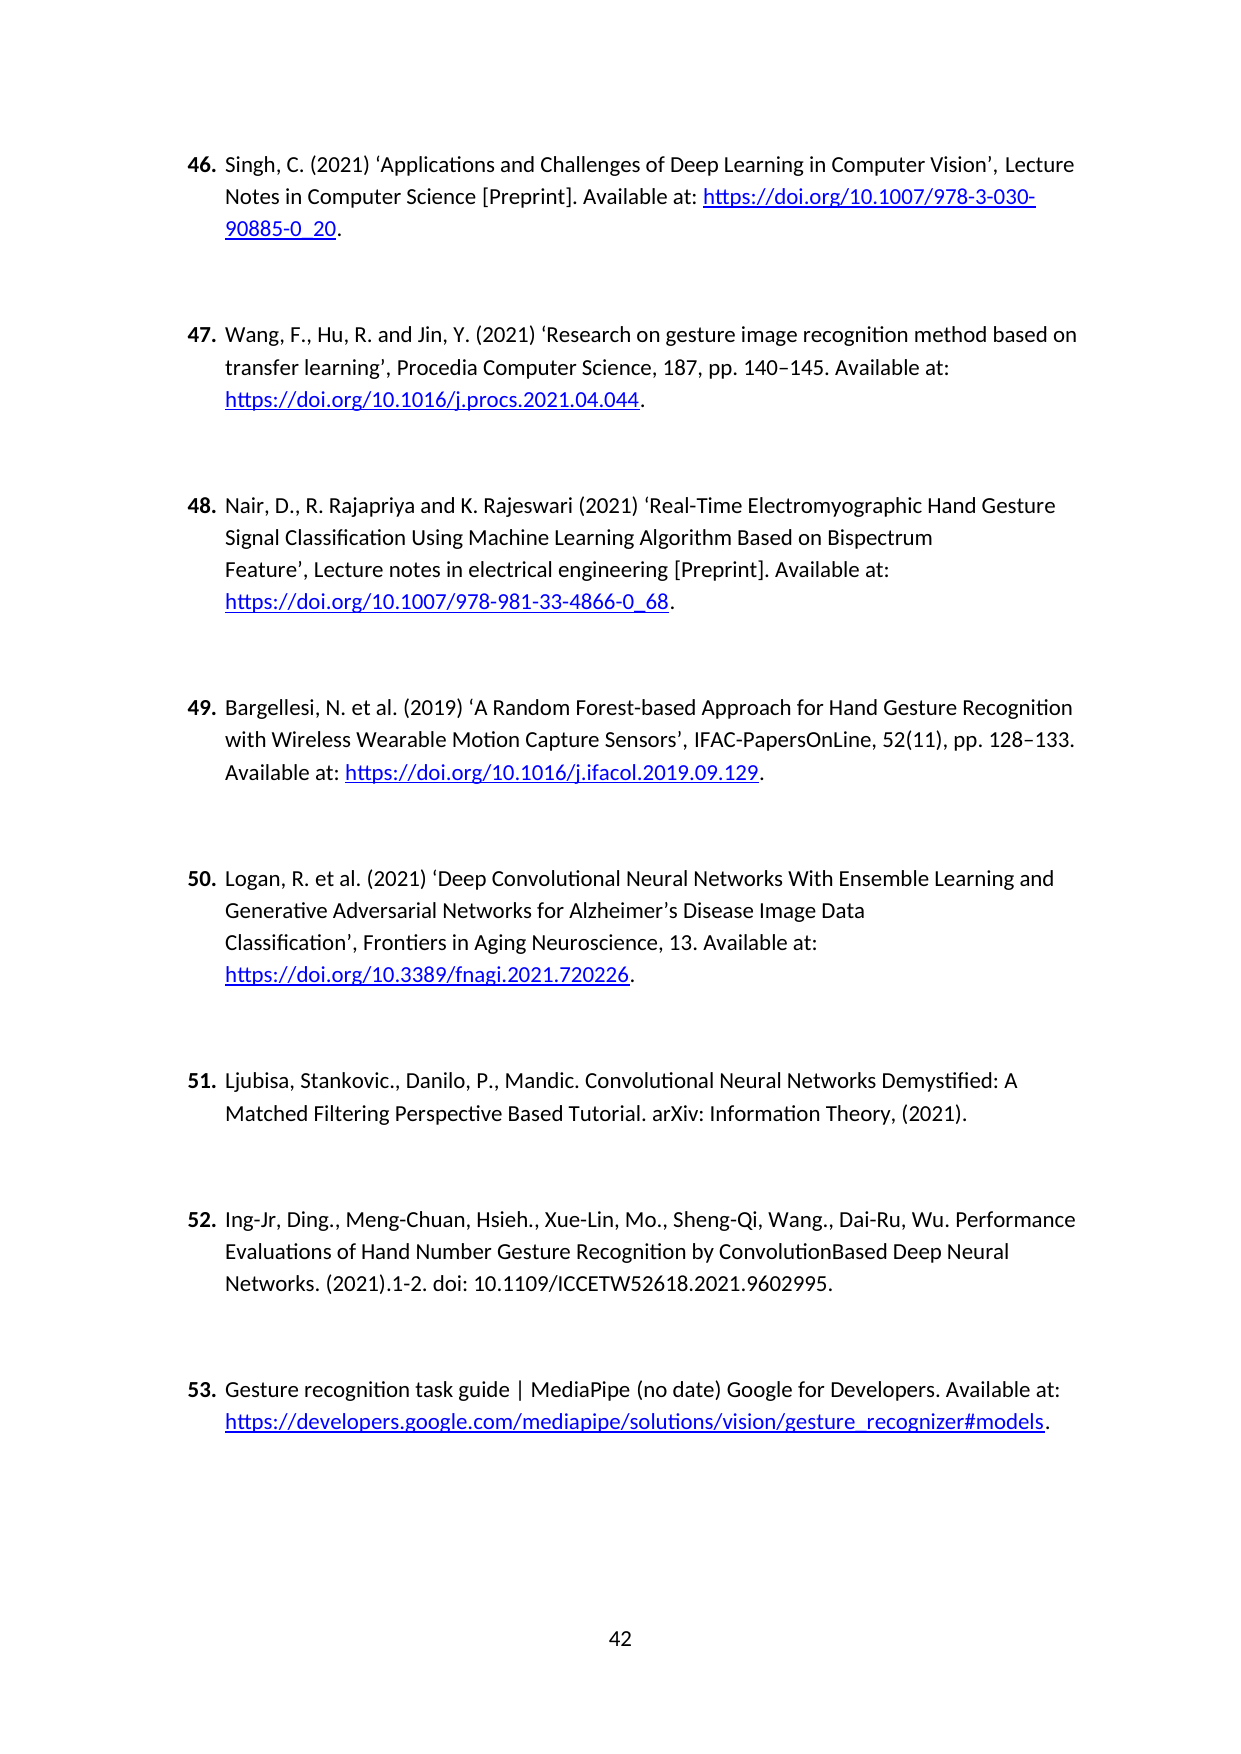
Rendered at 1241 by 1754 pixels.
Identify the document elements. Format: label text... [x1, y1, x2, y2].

list Singh, C. (2021) ‘Applications and Challenges of Deep Learning in Computer Vision’, Lecture Notes in Computer Science [Preprint]. Available at: https://doi.org/10.1007/978-3-030-90885-0_20. [187, 150, 1090, 242]
list Gesture recognition task guide | MediaPipe (no date) Google for Developers. Available at: https://developers.google.com/mediapipe/solutions/vision/gesture_recognizer#models. [187, 1375, 1090, 1435]
list Logan, R. et al. (2021) ‘Deep Convolutional Neural Networks With Ensemble Learning and Generative Adversarial Networks for Alzheimer’s Disease Image Data Classification’, Frontiers in Aging Neuroscience, 13. Available at: https://doi.org/10.3389/fnagi.2021.720226. [187, 864, 1090, 988]
list Wang, F., Hu, R. and Jin, Y. (2021) ‘Research on gesture image recognition method based on transfer learning’, Procedia Computer Science, 187, pp. 140–145. Available at: https://doi.org/10.1016/j.procs.2021.04.044. [187, 320, 1090, 413]
list Bargellesi, N. et al. (2019) ‘A Random Forest-based Approach for Hand Gesture Recognition with Wireless Wearable Motion Capture Sensors’, IFAC-PapersOnLine, 52(11), pp. 128–133. Available at: https://doi.org/10.1016/j.ifacol.2019.09.129. [187, 693, 1090, 786]
list Ing-Jr, Ding., Meng-Chuan, Hsieh., Xue-Lin, Mo., Sheng-Qi, Wang., Dai-Ru, Wu. Performance Evaluations of Hand Number Gesture Recognition by ConvolutionBased Deep Neural Networks. (2021).1-2. doi: 10.1109/ICCETW52618.2021.9602995. [187, 1205, 1090, 1297]
list Ljubisa, Stankovic., Danilo, P., Mandic. Convolutional Neural Networks Demystified: A Matched Filtering Perspective Based Tutorial. arXiv: Information Theory, (2021). [187, 1066, 1090, 1127]
list Nair, D., R. Rajapriya and K. Rajeswari (2021) ‘Real-Time Electromyographic Hand Gesture Signal Classification Using Machine Learning Algorithm Based on Bispectrum Feature’, Lecture notes in electrical engineering [Preprint]. Available at: https://doi.org/10.1007/978-981-33-4866-0_68. [187, 491, 1090, 615]
